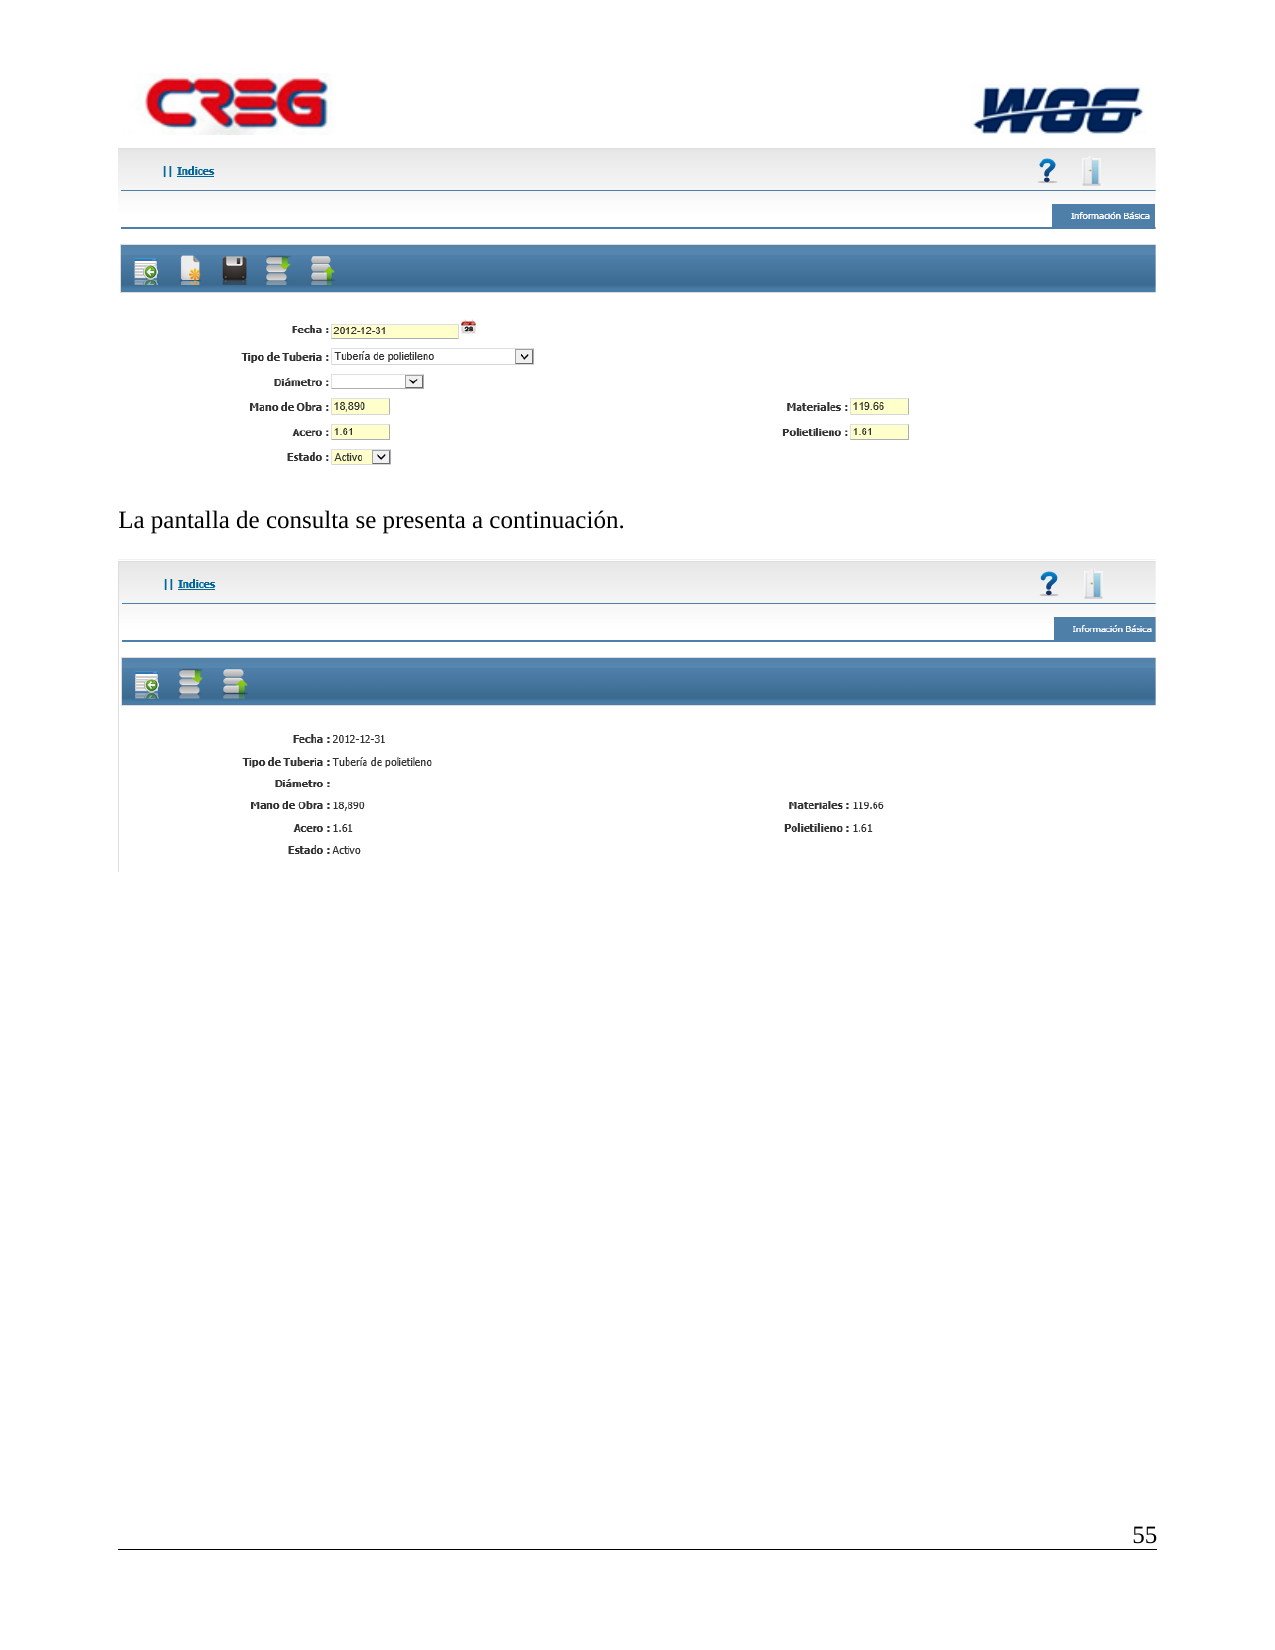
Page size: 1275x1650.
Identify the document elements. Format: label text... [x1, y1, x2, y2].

picture [118, 147, 1156, 481]
picture [971, 83, 1147, 135]
picture [118, 559, 1156, 872]
text La pantalla de consulta se presenta a continuación. [118, 506, 1157, 534]
picture [118, 73, 353, 135]
